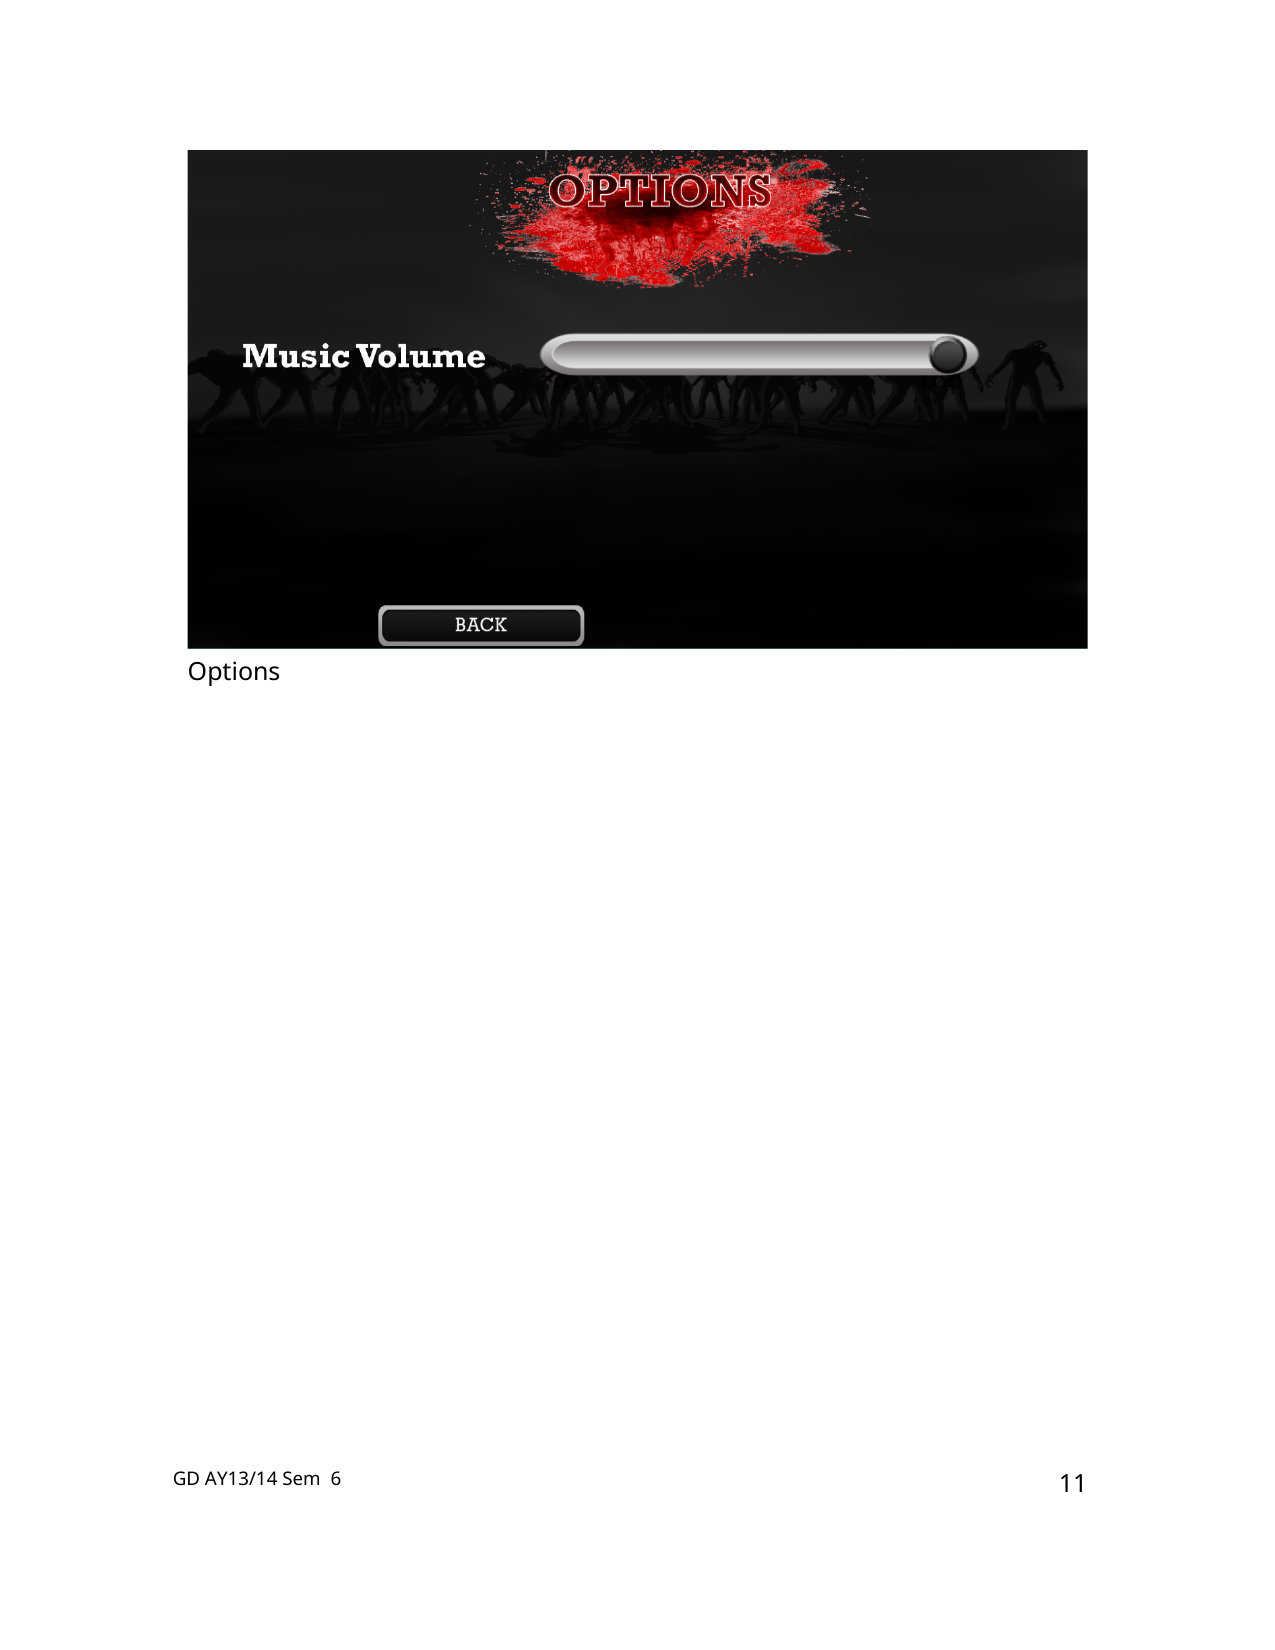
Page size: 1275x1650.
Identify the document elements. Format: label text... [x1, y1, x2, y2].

text Options [187, 649, 1087, 687]
picture [187, 150, 1088, 649]
